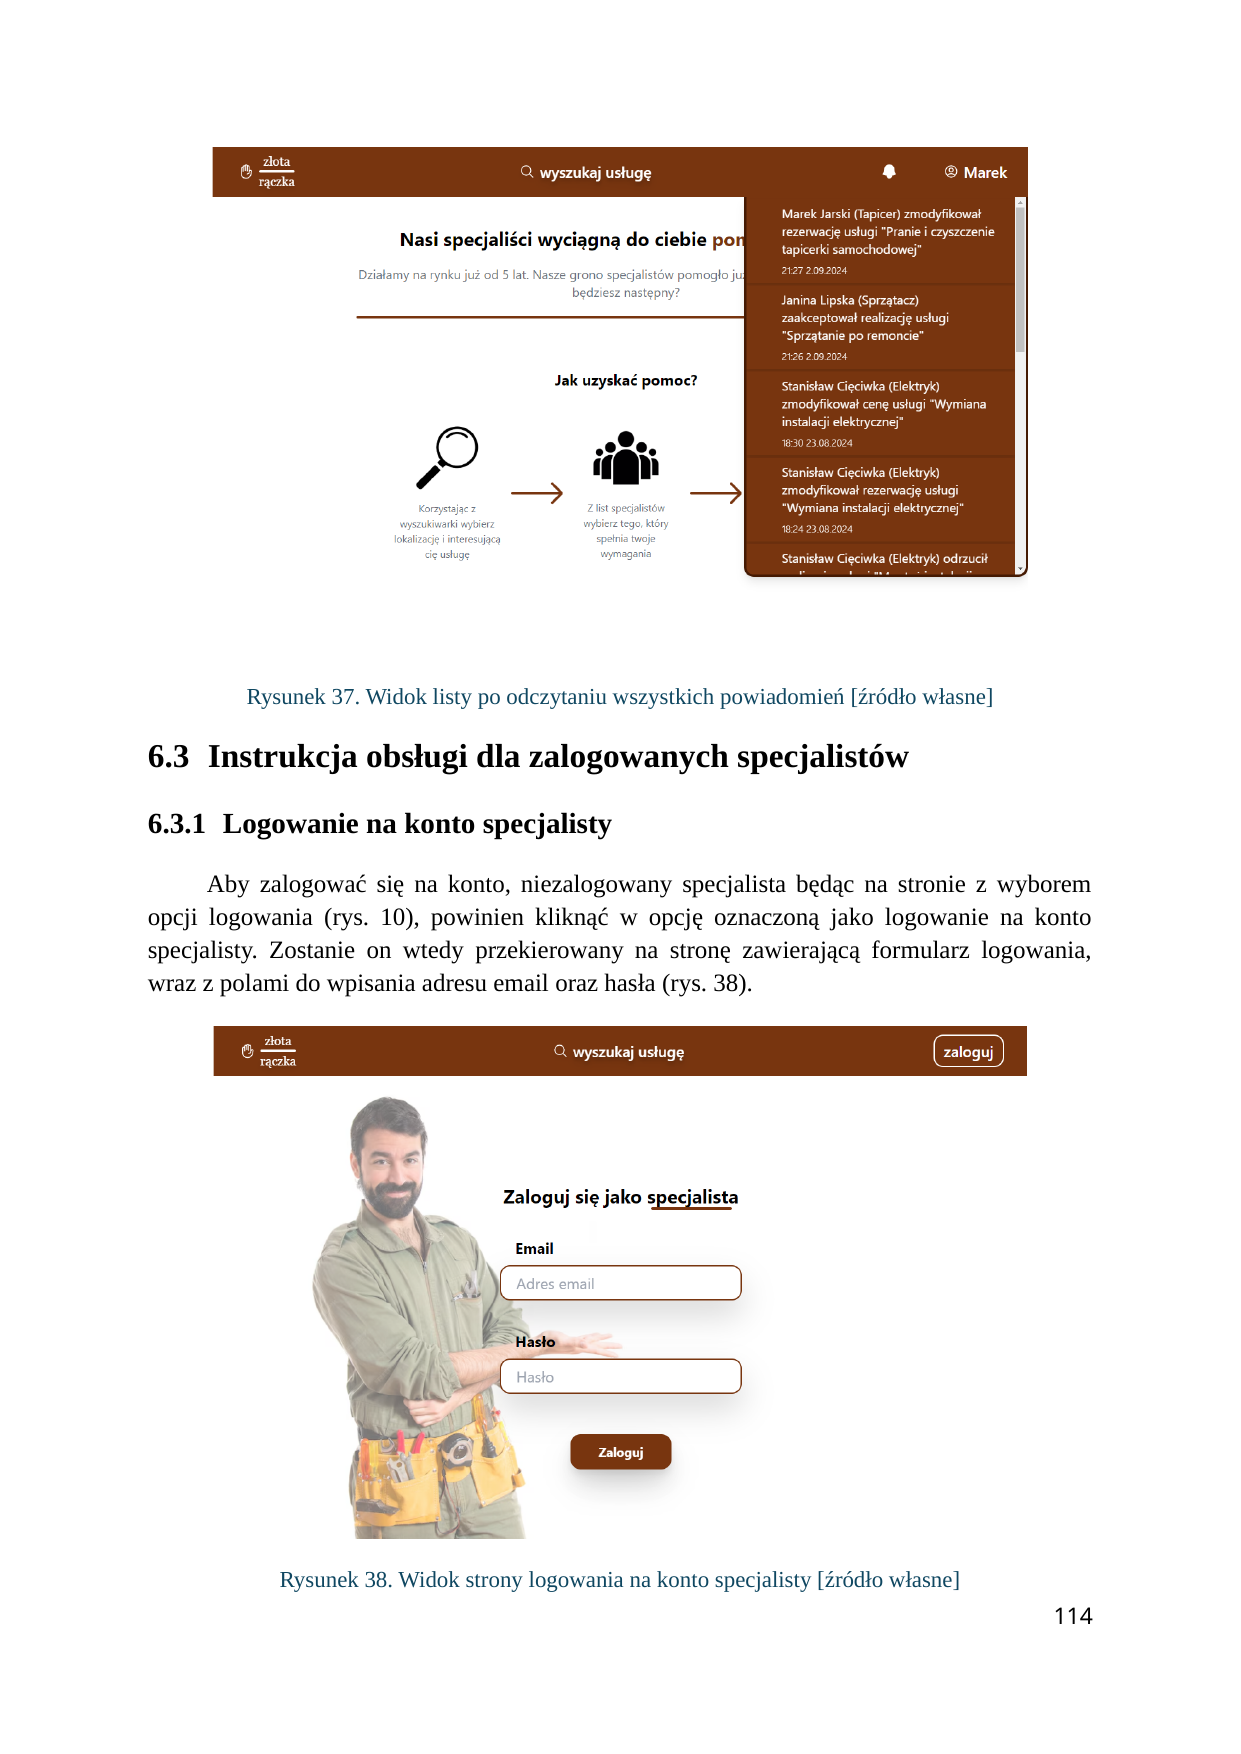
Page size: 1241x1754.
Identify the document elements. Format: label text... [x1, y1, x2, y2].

text Aby zalogować się na konto, niezalogowany specjalista będąc na stronie z wyborem opcji logowania (rys. 10), powinien kliknąć w opcję oznaczoną jako logowanie na konto specjalisty. Zostanie on wtedy przekierowany na stronę zawierającą formularz logowania, wraz z polami do wpisania adresu email oraz hasła (rys. 38). [148, 869, 1093, 997]
subtitle Instrukcja obsługi dla zalogowanych specjalistów [148, 737, 1093, 775]
picture [213, 1026, 1027, 1539]
subtitle Logowanie na konto specjalisty [148, 806, 1093, 839]
picture [212, 147, 1028, 657]
text Rysunek 38. Widok strony logowania na konto specjalisty [źródło własne] [148, 1566, 1093, 1592]
text Rysunek 37. Widok listy po odczytaniu wszystkich powiadomień [źródło własne] [148, 683, 1093, 709]
